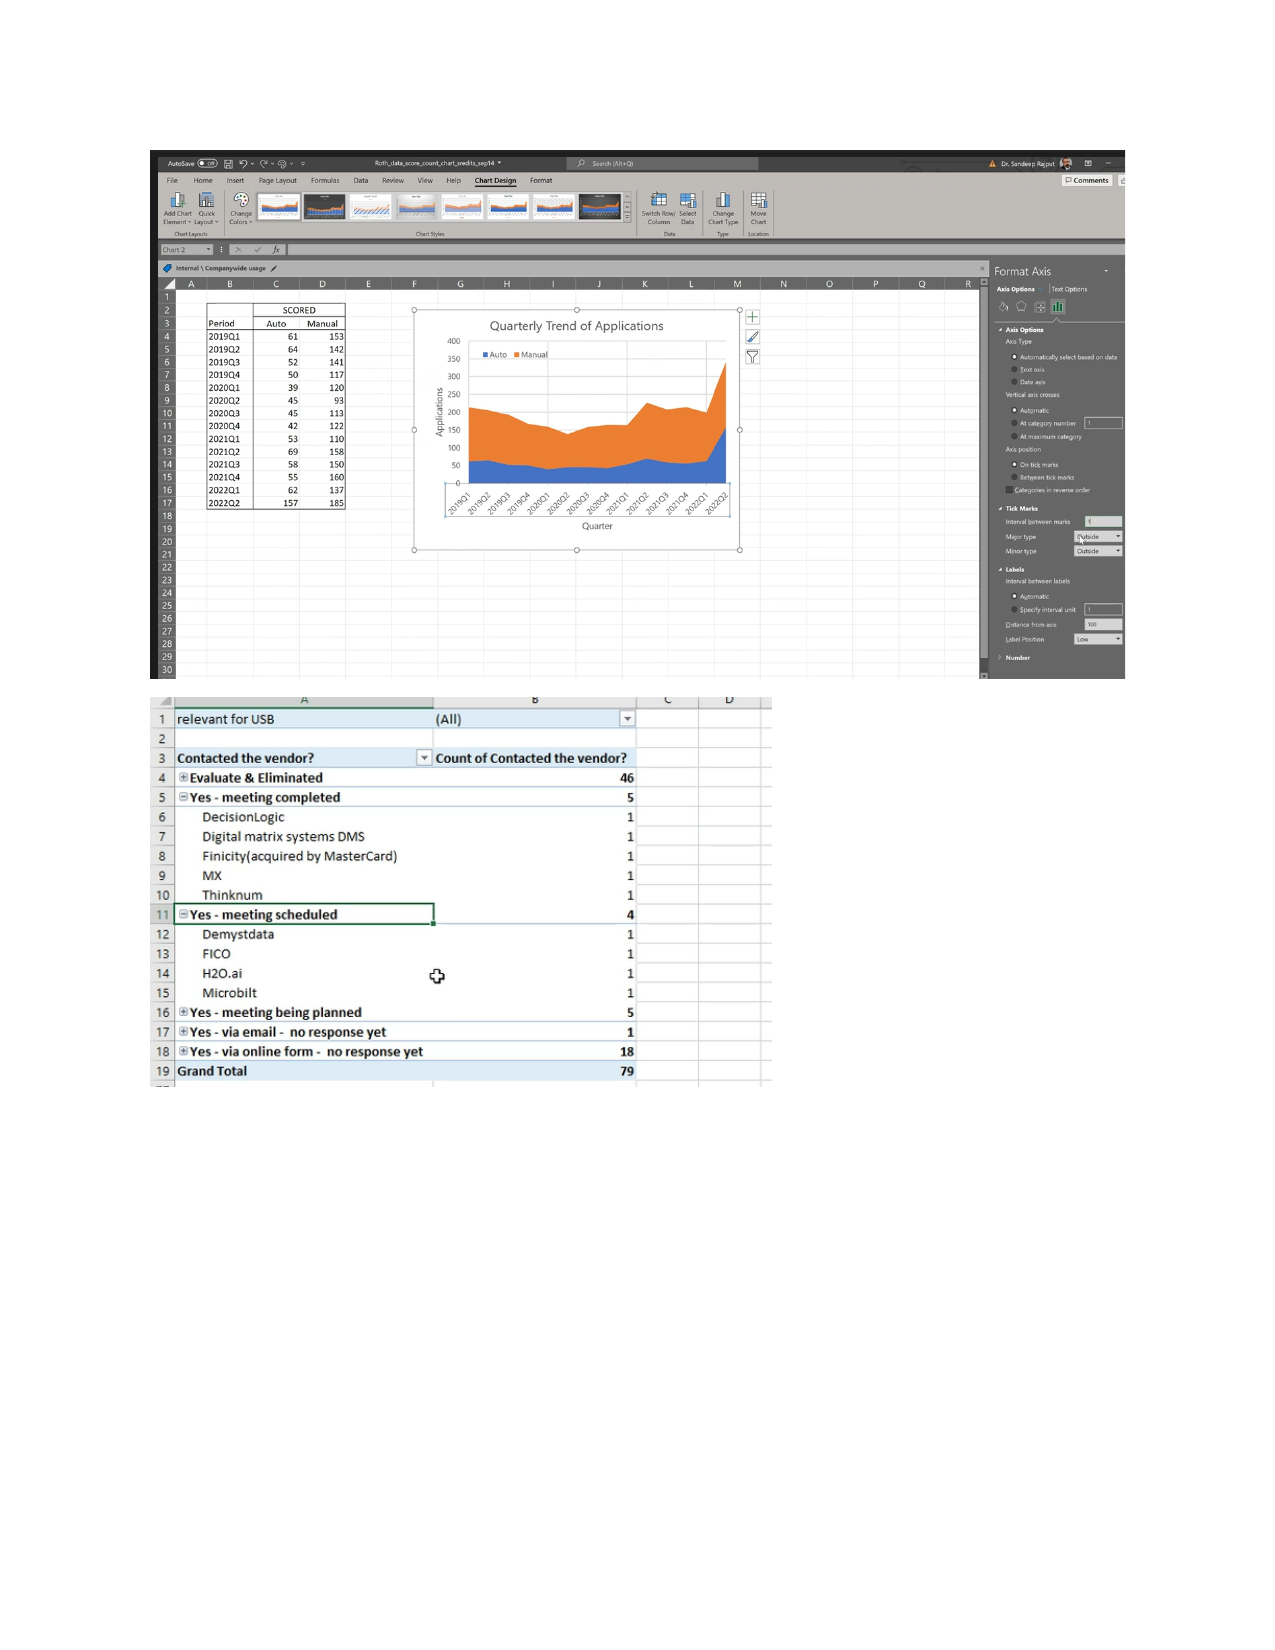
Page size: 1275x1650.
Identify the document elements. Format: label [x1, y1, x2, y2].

picture [150, 150, 1125, 679]
picture [150, 697, 772, 1087]
